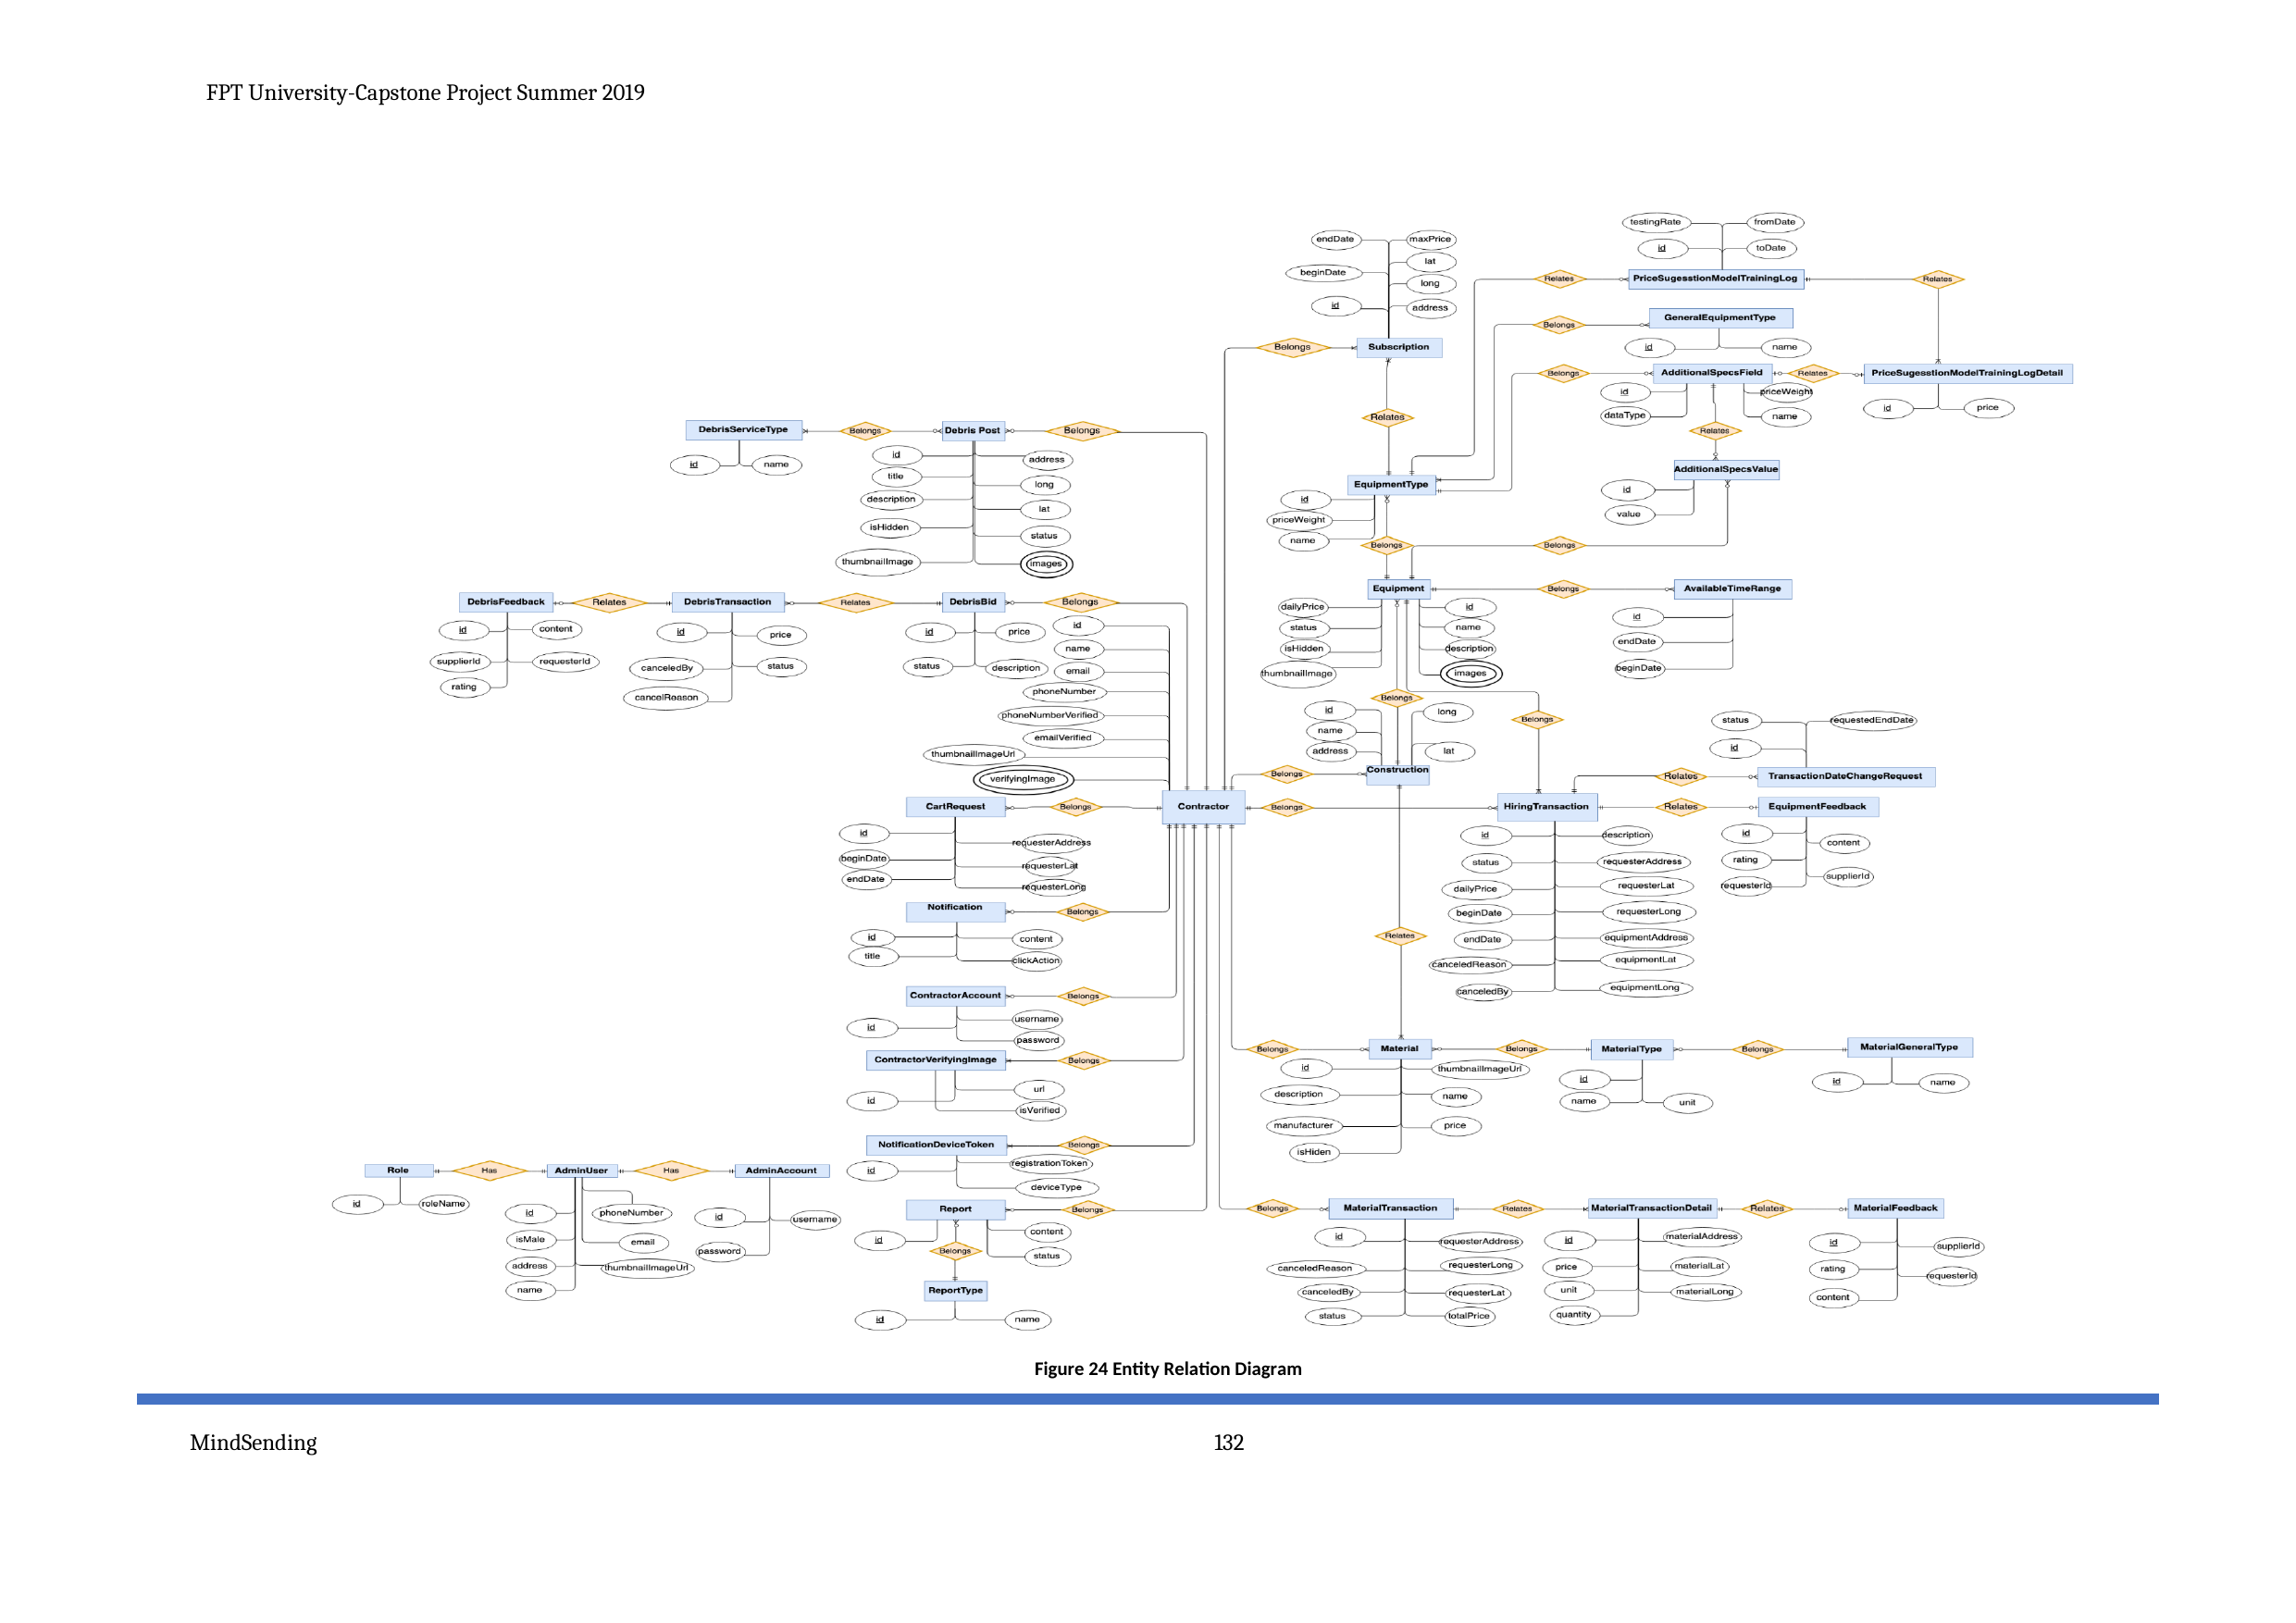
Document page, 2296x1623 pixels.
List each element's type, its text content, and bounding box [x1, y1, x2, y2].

picture [319, 203, 2086, 1340]
text Figure 24 Entity Relation Diagram [179, 1357, 2159, 1381]
